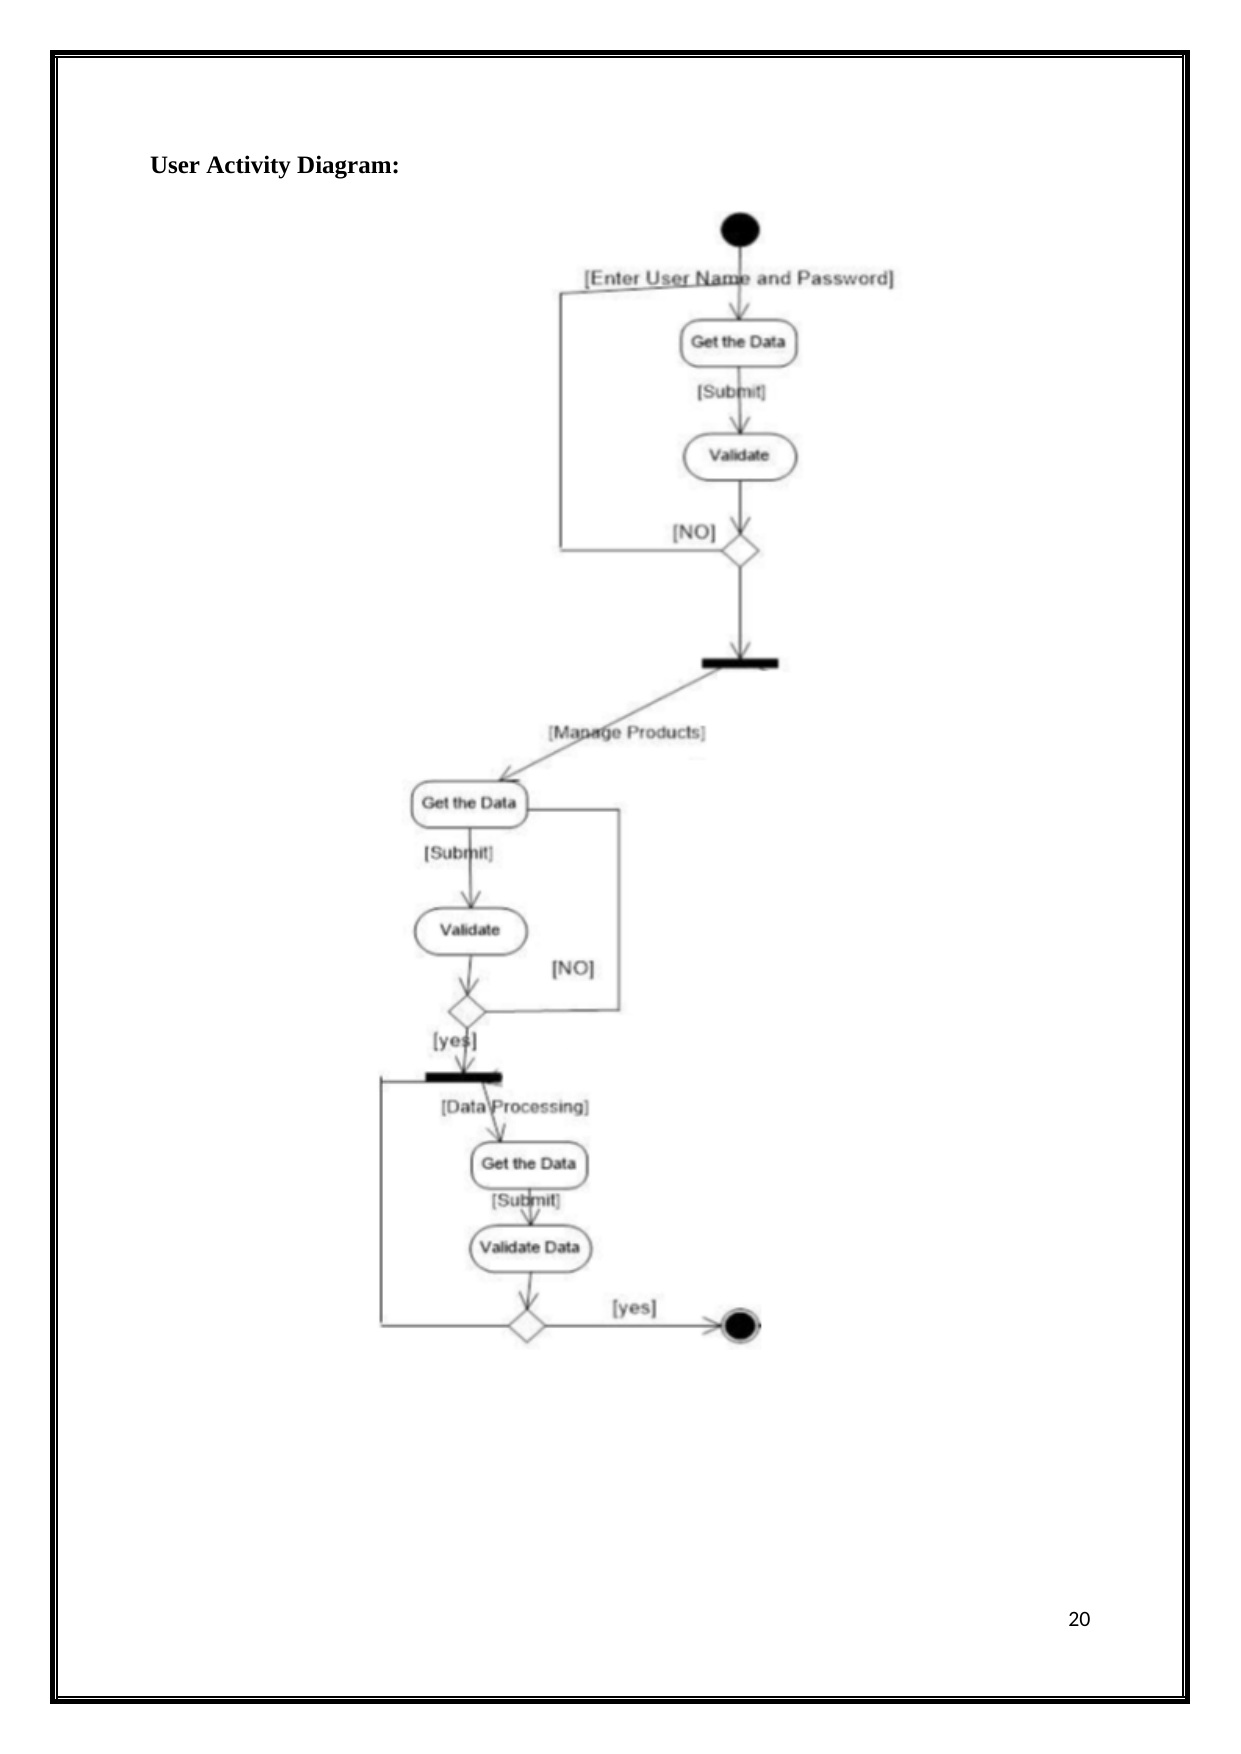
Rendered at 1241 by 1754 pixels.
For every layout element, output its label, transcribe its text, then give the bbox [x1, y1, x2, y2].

picture [225, 199, 1115, 1400]
text User Activity Diagram: [150, 150, 1090, 179]
